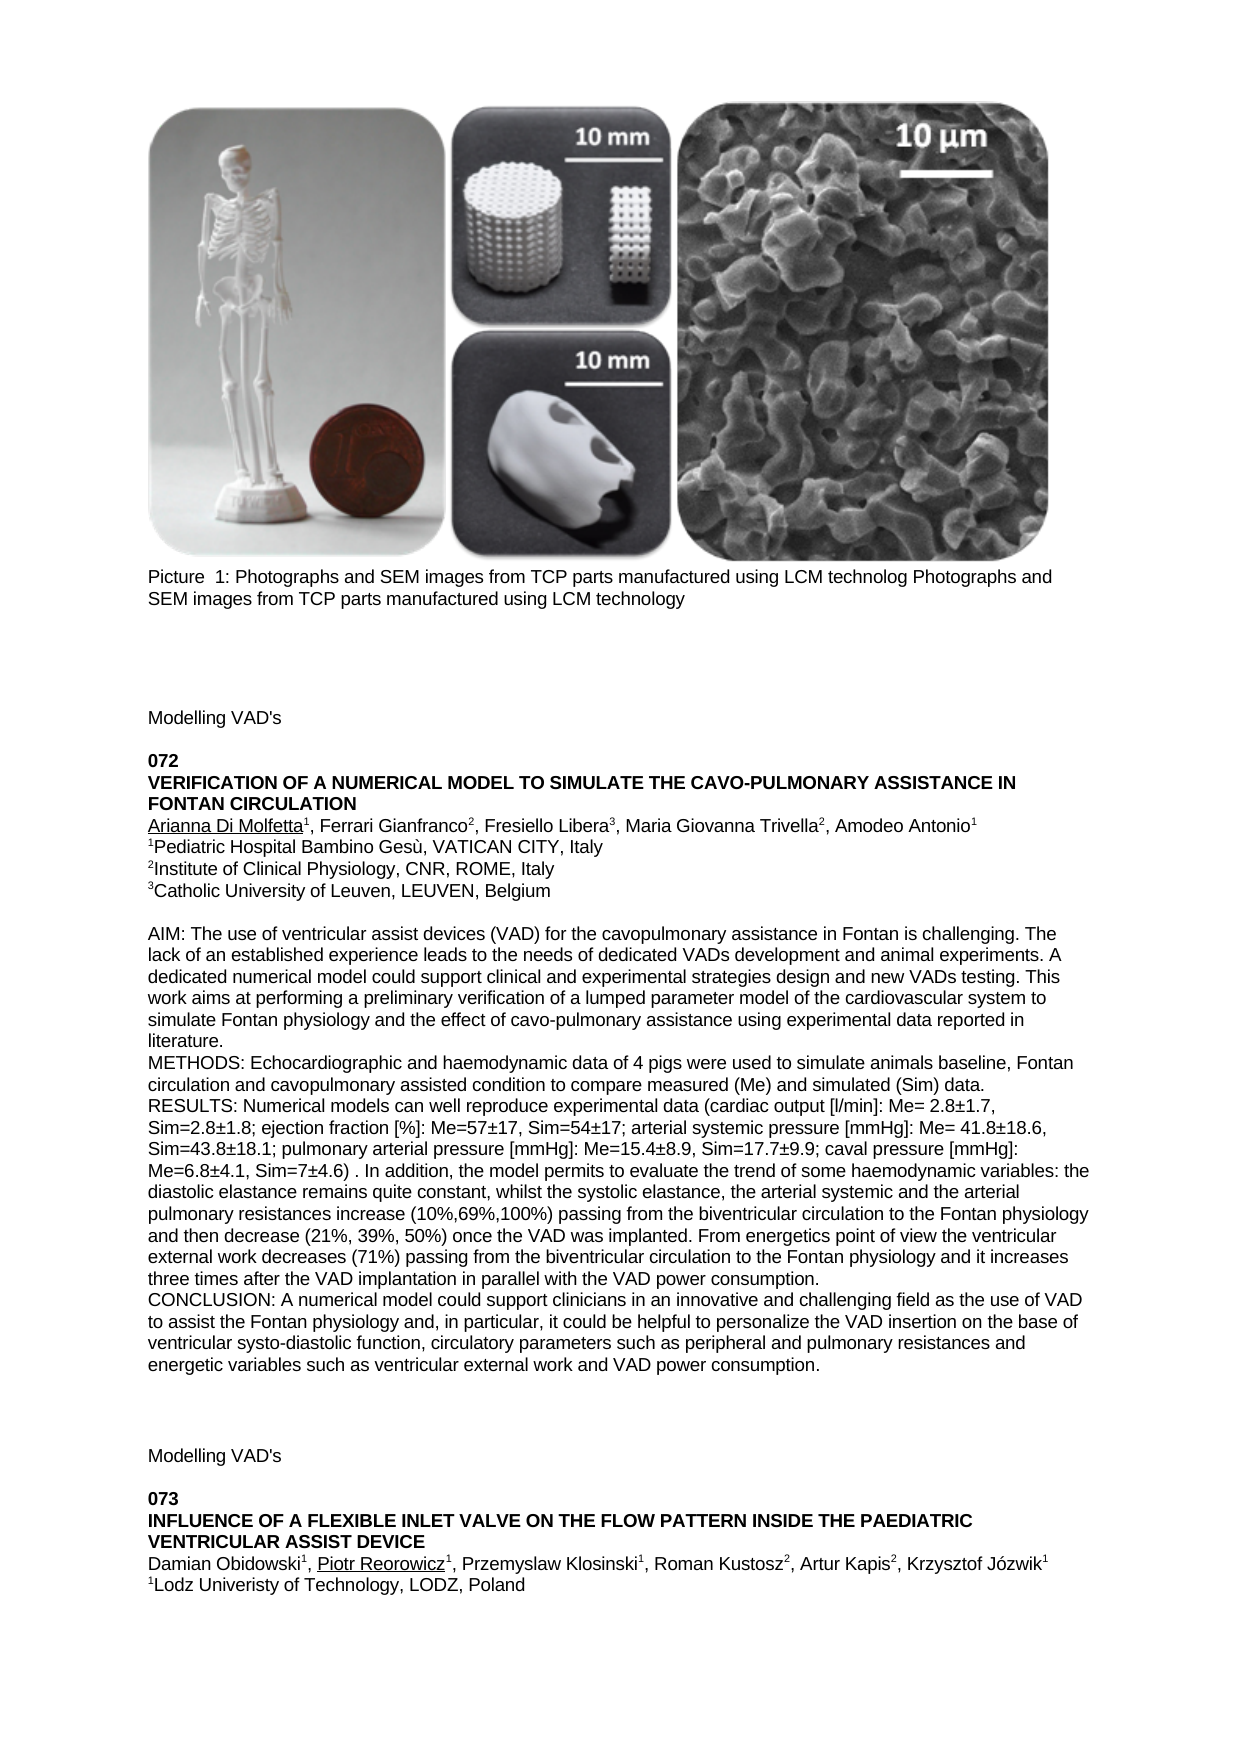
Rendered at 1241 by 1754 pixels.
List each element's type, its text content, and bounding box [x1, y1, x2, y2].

text Modelling VAD's [148, 1397, 1090, 1466]
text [148, 100, 1090, 659]
text VERIFICATION OF A NUMERICAL MODEL TO SIMULATE THE CAVO-PULMONARY ASSISTANCE IN FONTAN CIRCULATION [148, 772, 1090, 815]
picture [147, 100, 1050, 566]
text RESULTS: Numerical models can well reproduce experimental data (cardiac output [l/min]: Me= 2.8±1.7, Sim=2.8±1.8; ejection fraction [%]: Me=57±17, Sim=54±17; arterial systemic pressure [mmHg]: Me= 41.8±18.6, Sim=43.8±18.1; pulmonary arterial pressure [mmHg]: Me=15.4±8.9, Sim=17.7±9.9; caval pressure [mmHg]: Me=6.8±4.1, Sim=7±4.6) . In addition, the model permits to evaluate the trend of some haemodynamic variables: the diastolic elastance remains quite constant, whilst the systolic elastance, the arterial systemic and the arterial pulmonary resistances increase (10%,69%,100%) passing from the biventricular circulation to the Fontan physiology and then decrease (21%, 39%, 50%) once the VAD was implanted. From energetics point of view the ventricular external work decreases (71%) passing from the biventricular circulation to the Fontan physiology and it increases three times after the VAD implantation in parallel with the VAD power consumption. [148, 1095, 1090, 1289]
text 073 [148, 1488, 1090, 1509]
text Damian Obidowski1, Piotr Reorowicz1, Przemyslaw Klosinski1, Roman Kustosz2, Artur Kapis2, Krzysztof Józwik1 [148, 1553, 1090, 1574]
text Arianna Di Molfetta1, Ferrari Gianfranco2, Fresiello Libera3, Maria Giovanna Trivella2, Amodeo Antonio1 [148, 815, 1090, 836]
text 072 [148, 750, 1090, 772]
text Modelling VAD's [148, 659, 1090, 728]
text 3Catholic University of Leuven, LEUVEN, Belgium [148, 879, 1090, 901]
text 1Pediatric Hospital Bambino Gesù, VATICAN CITY, Italy [148, 836, 1090, 858]
text INFLUENCE OF A FLEXIBLE INLET VALVE ON THE FLOW PATTERN INSIDE THE PAEDIATRIC VENTRICULAR ASSIST DEVICE [148, 1509, 1090, 1553]
text 1Lodz Univeristy of Technology, LODZ, Poland [148, 1574, 1090, 1596]
text 2Institute of Clinical Physiology, CNR, ROME, Italy [148, 858, 1090, 879]
text AIM: The use of ventricular assist devices (VAD) for the cavopulmonary assistance in Fontan is challenging. The lack of an established experience leads to the needs of dedicated VADs development and animal experiments. A dedicated numerical model could support clinical and experimental strategies design and new VADs testing. This work aims at performing a preliminary verification of a lumped parameter model of the cardiovascular system to simulate Fontan physiology and the effect of cavo-pulmonary assistance using experimental data reported in literature. [148, 922, 1090, 1052]
text CONCLUSION: A numerical model could support clinicians in an innovative and challenging field as the use of VAD to assist the Fontan physiology and, in particular, it could be helpful to personalize the VAD insertion on the base of ventricular systo-diastolic function, circulatory parameters such as peripheral and pulmonary resistances and energetic variables such as ventricular external work and VAD power consumption. [148, 1289, 1090, 1375]
text METHODS: Echocardiographic and haemodynamic data of 4 pigs were used to simulate animals baseline, Fontan circulation and cavopulmonary assisted condition to compare measured (Me) and simulated (Sim) data. [148, 1052, 1090, 1095]
